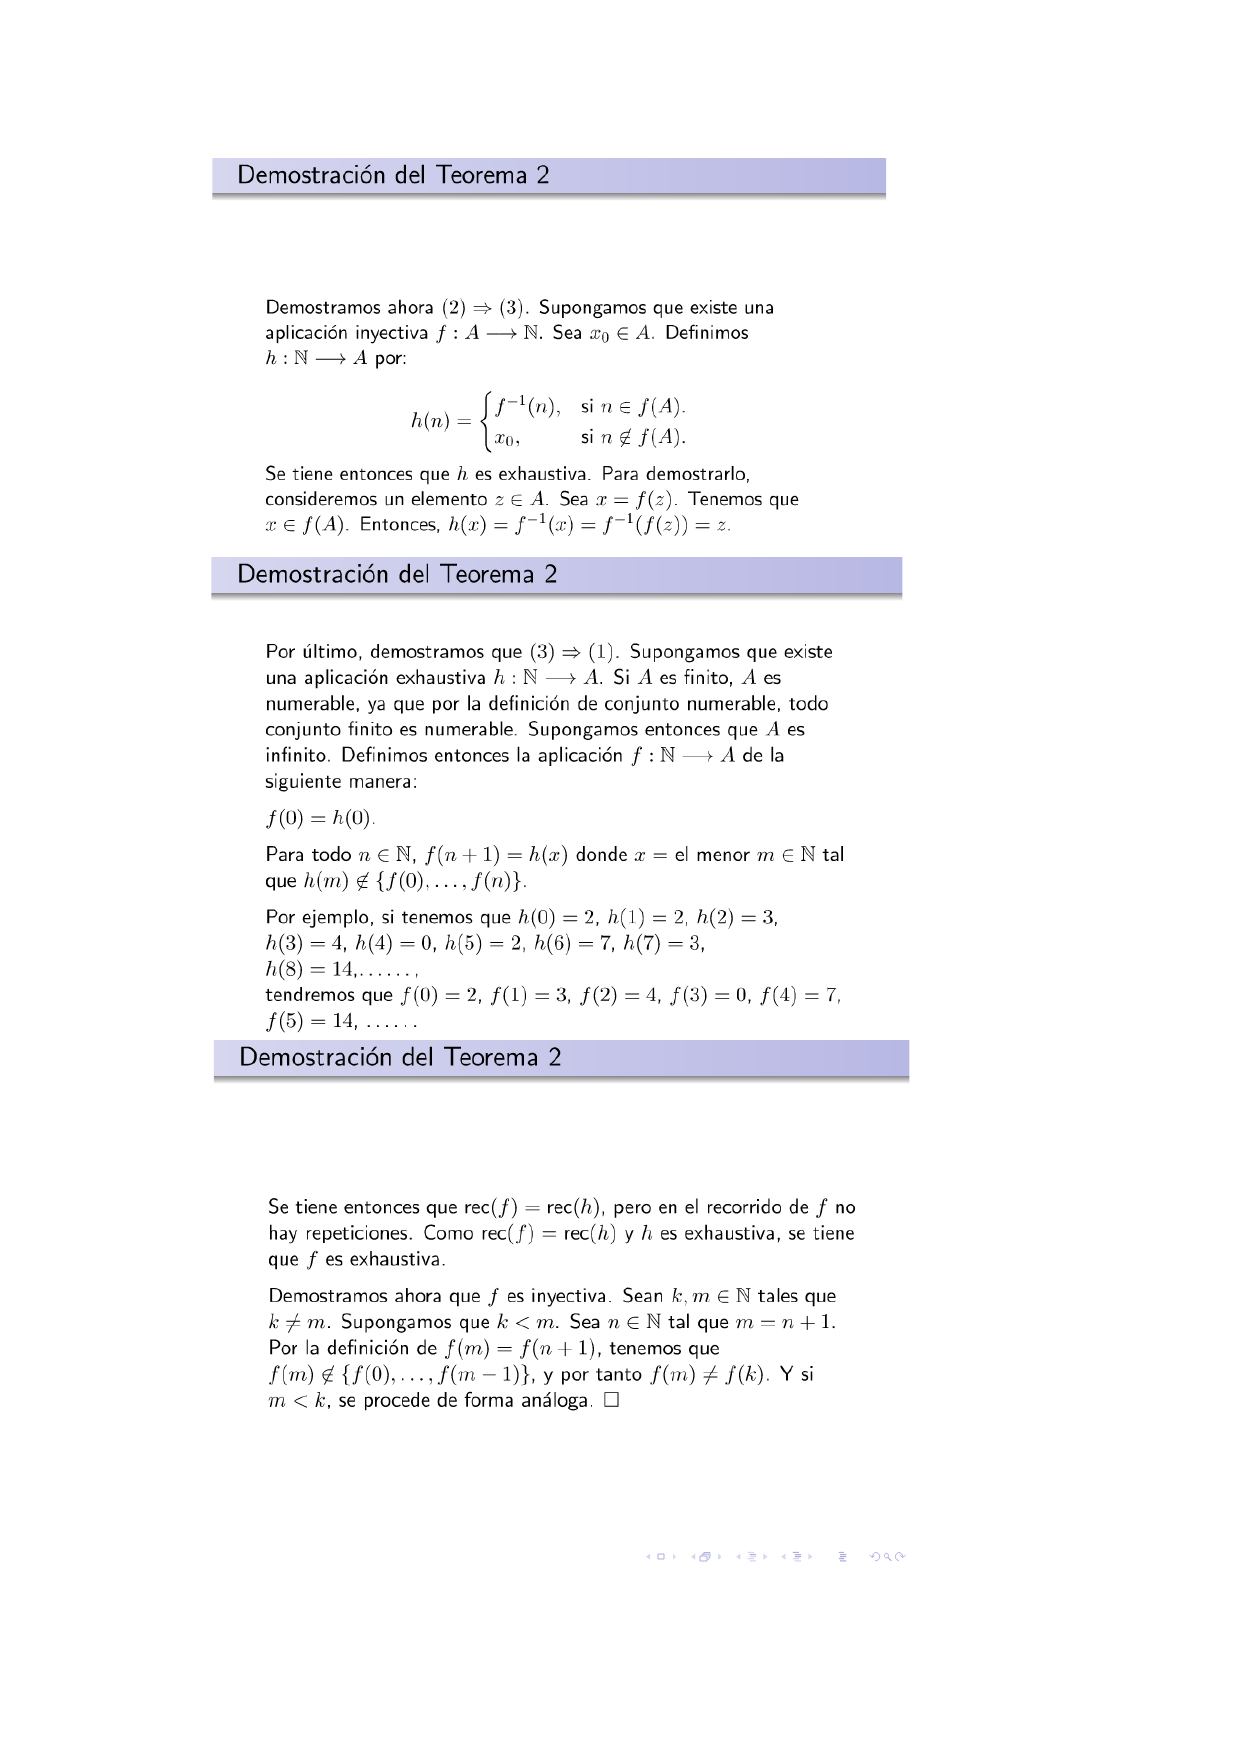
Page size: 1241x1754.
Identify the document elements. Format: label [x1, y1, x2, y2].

picture [211, 158, 910, 1563]
